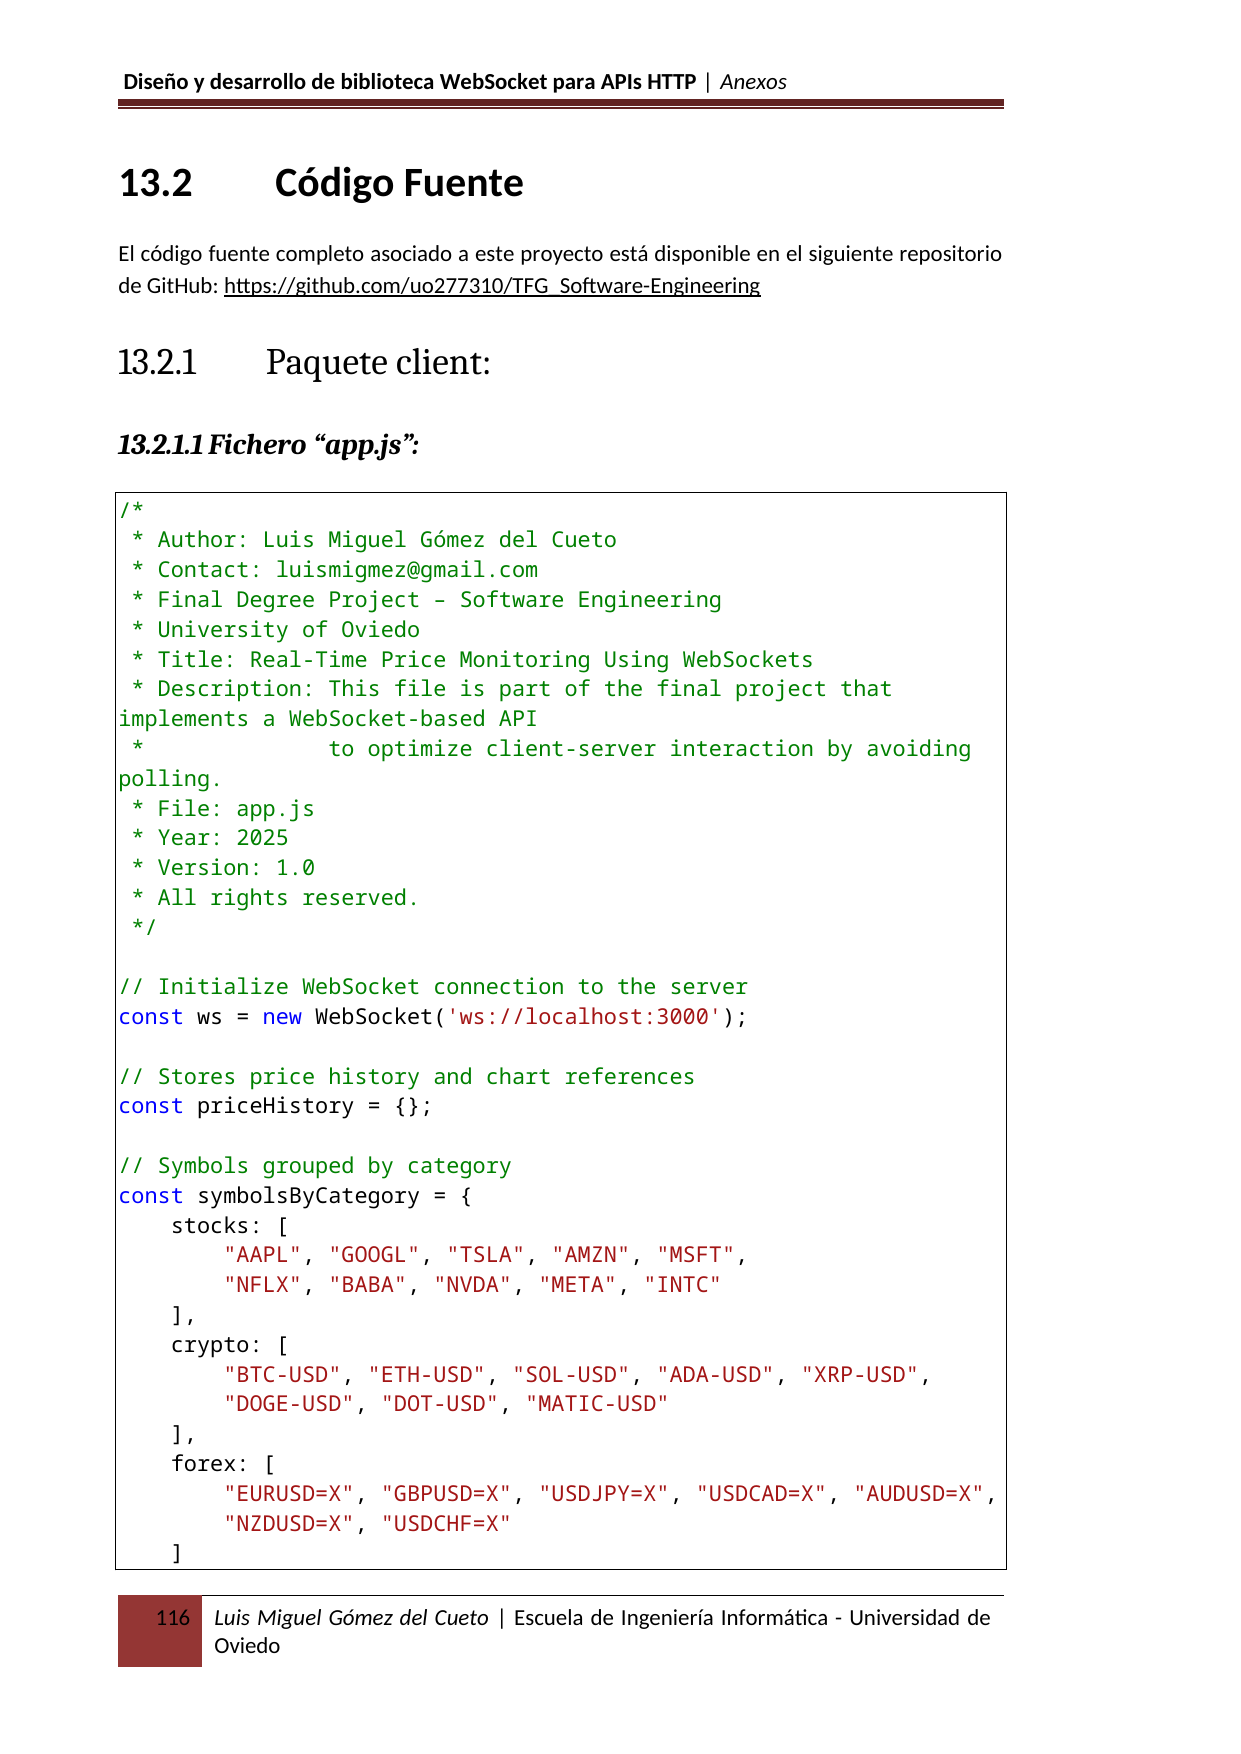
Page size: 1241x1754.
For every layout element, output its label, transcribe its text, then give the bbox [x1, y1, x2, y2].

text * Final Degree Project – Software Engineering [118, 584, 1004, 614]
subtitle Paquete client: [118, 341, 1004, 384]
text * Title: Real-Time Price Monitoring Using WebSockets [118, 644, 1004, 673]
text const ws = new WebSocket('ws://localhost:3000'); [118, 1001, 1004, 1031]
text ], [118, 1299, 1004, 1329]
text ], [118, 1418, 1004, 1448]
text /* [116, 493, 1006, 524]
text * Version: 1.0 [118, 852, 1004, 882]
text * Author: Luis Miguel Gómez del Cueto [118, 524, 1004, 554]
text "AAPL", "GOOGL", "TSLA", "AMZN", "MSFT", [118, 1239, 1004, 1269]
text crypto: [ [118, 1329, 1004, 1359]
text const priceHistory = {}; [118, 1091, 1004, 1120]
text // Symbols grouped by category [118, 1150, 1004, 1180]
subtitle Fichero “app.js”: [118, 428, 1004, 462]
text "NZDUSD=X", "USDCHF=X" [118, 1508, 1004, 1534]
text forex: [ [118, 1448, 1004, 1478]
text "BTC-USD", "ETH-USD", "SOL-USD", "ADA-USD", "XRP-USD", [118, 1359, 1004, 1388]
text * File: app.js [118, 793, 1004, 822]
text * to optimize client-server interaction by avoiding polling. [118, 733, 1004, 793]
text * University of Oviedo [118, 614, 1004, 644]
text * Description: This file is part of the final project that implements a WebSocket-based API [118, 673, 1004, 733]
text "NFLX", "BABA", "NVDA", "META", "INTC" [118, 1269, 1004, 1299]
text const symbolsByCategory = { [118, 1180, 1004, 1210]
text // Initialize WebSocket connection to the server [118, 971, 1004, 1001]
text "EURUSD=X", "GBPUSD=X", "USDJPY=X", "USDCAD=X", "AUDUSD=X", [118, 1478, 1004, 1508]
text "DOGE-USD", "DOT-USD", "MATIC-USD" [118, 1388, 1004, 1418]
subtitle Código Fuente [118, 156, 1004, 206]
text * Contact: luismigmez@gmail.com [118, 554, 1004, 584]
text * All rights reserved. [118, 882, 1004, 912]
text stocks: [ [118, 1210, 1004, 1239]
text El código fuente completo asociado a este proyecto está disponible en el siguiente repositorio de GitHub: https://github.com/uo277310/TFG_Software-Engineering [118, 239, 1004, 299]
text * Year: 2025 [118, 822, 1004, 852]
text ] [116, 1534, 1006, 1569]
text */ [118, 912, 1004, 942]
text // Stores price history and chart references [118, 1061, 1004, 1091]
